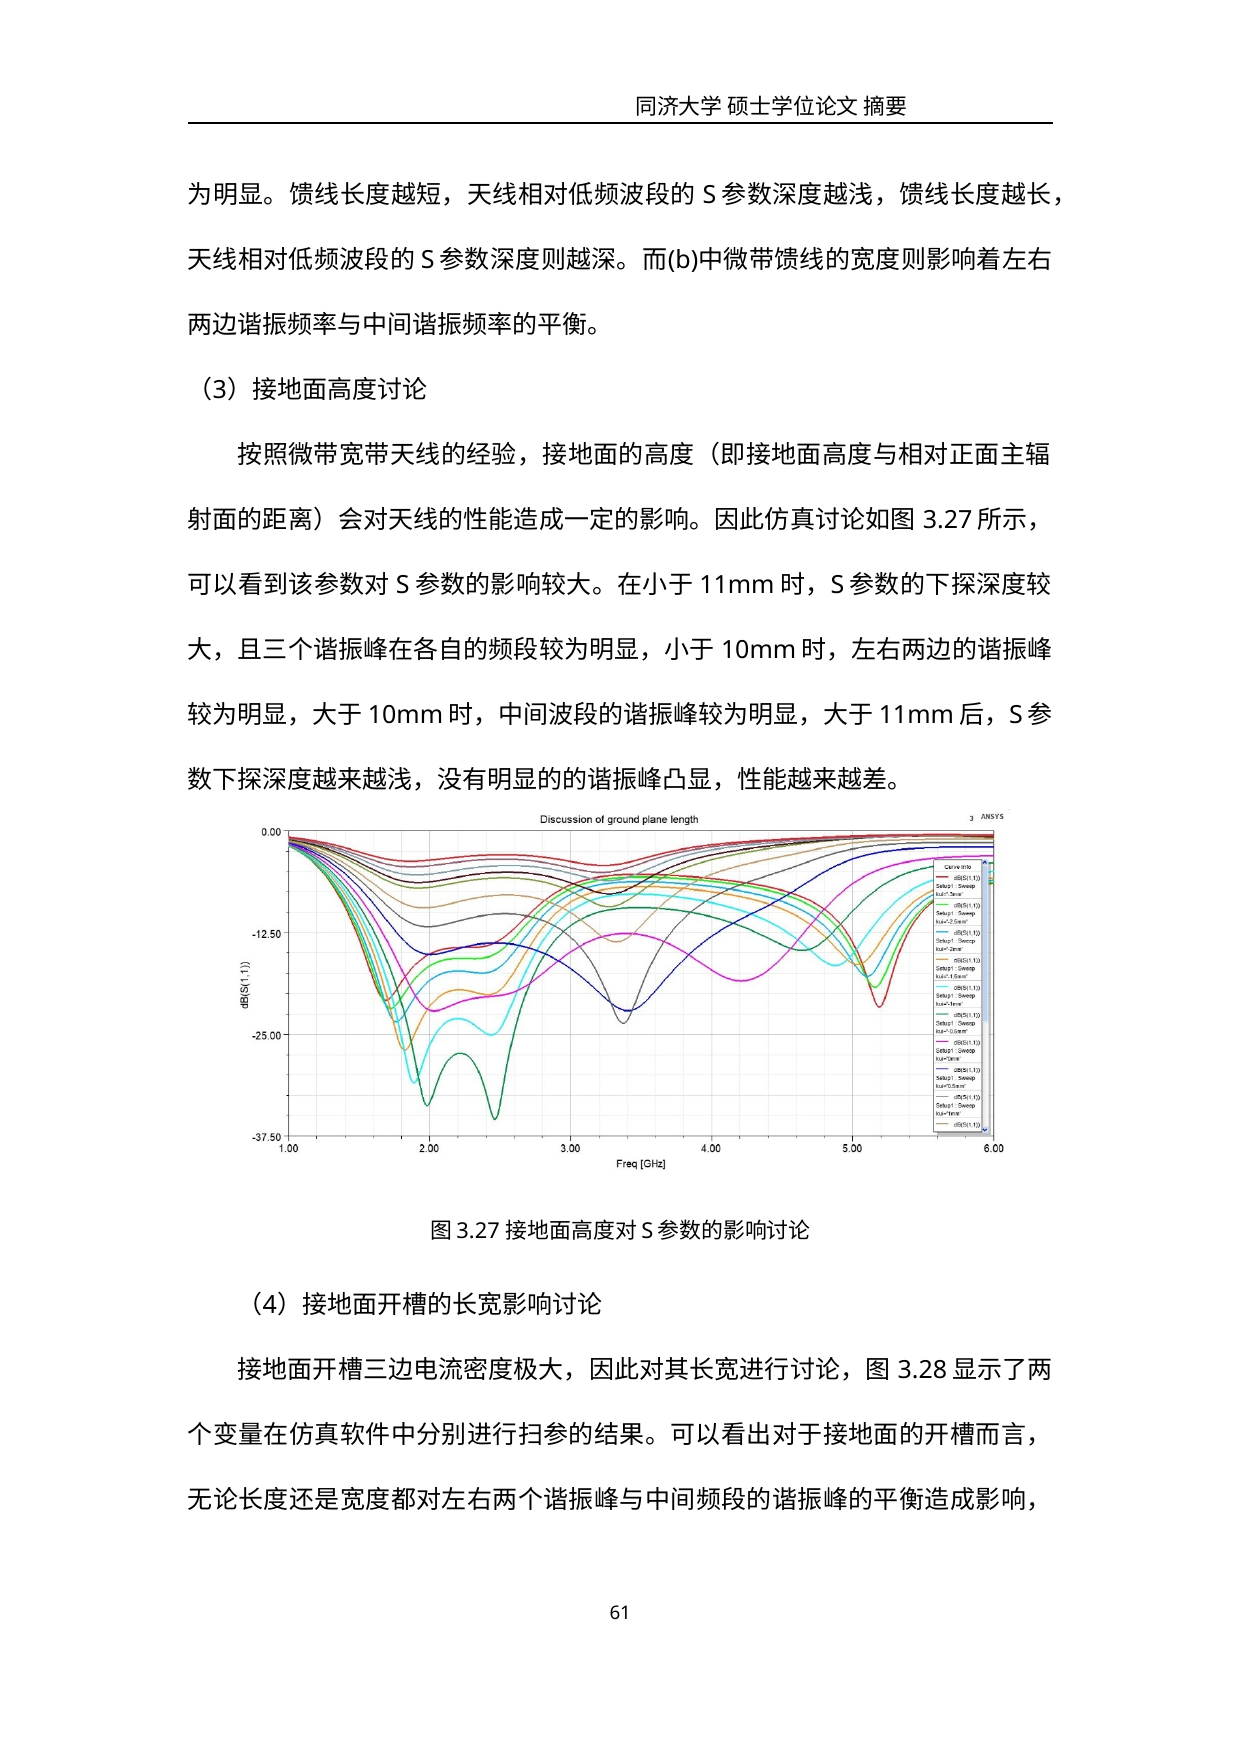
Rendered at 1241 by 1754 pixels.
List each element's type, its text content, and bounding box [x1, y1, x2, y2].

text 按照微带宽带天线的经验，接地面的高度（即接地面高度与相对正面主辐射面的距离）会对天线的性能造成一定的影响。因此仿真讨论如图3.27所示，可以看到该参数对S参数的影响较大。在小于11mm时，S参数的下探深度较大，且三个谐振峰在各自的频段较为明显，小于10mm时，左右两边的谐振峰较为明显，大于10mm时，中间波段的谐振峰较为明显，大于11mm后，S参数下探深度越来越浅，没有明显的的谐振峰凸显，性能越来越差。 [187, 420, 1053, 810]
picture [230, 809, 1010, 1172]
text （4）接地面开槽的长宽影响讨论 [187, 1270, 1053, 1335]
text （3）接地面高度讨论 [187, 355, 1053, 420]
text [187, 160, 1053, 355]
text 图3.27 接地面高度对S参数的影响讨论 [187, 1212, 1053, 1245]
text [187, 1335, 1053, 1530]
